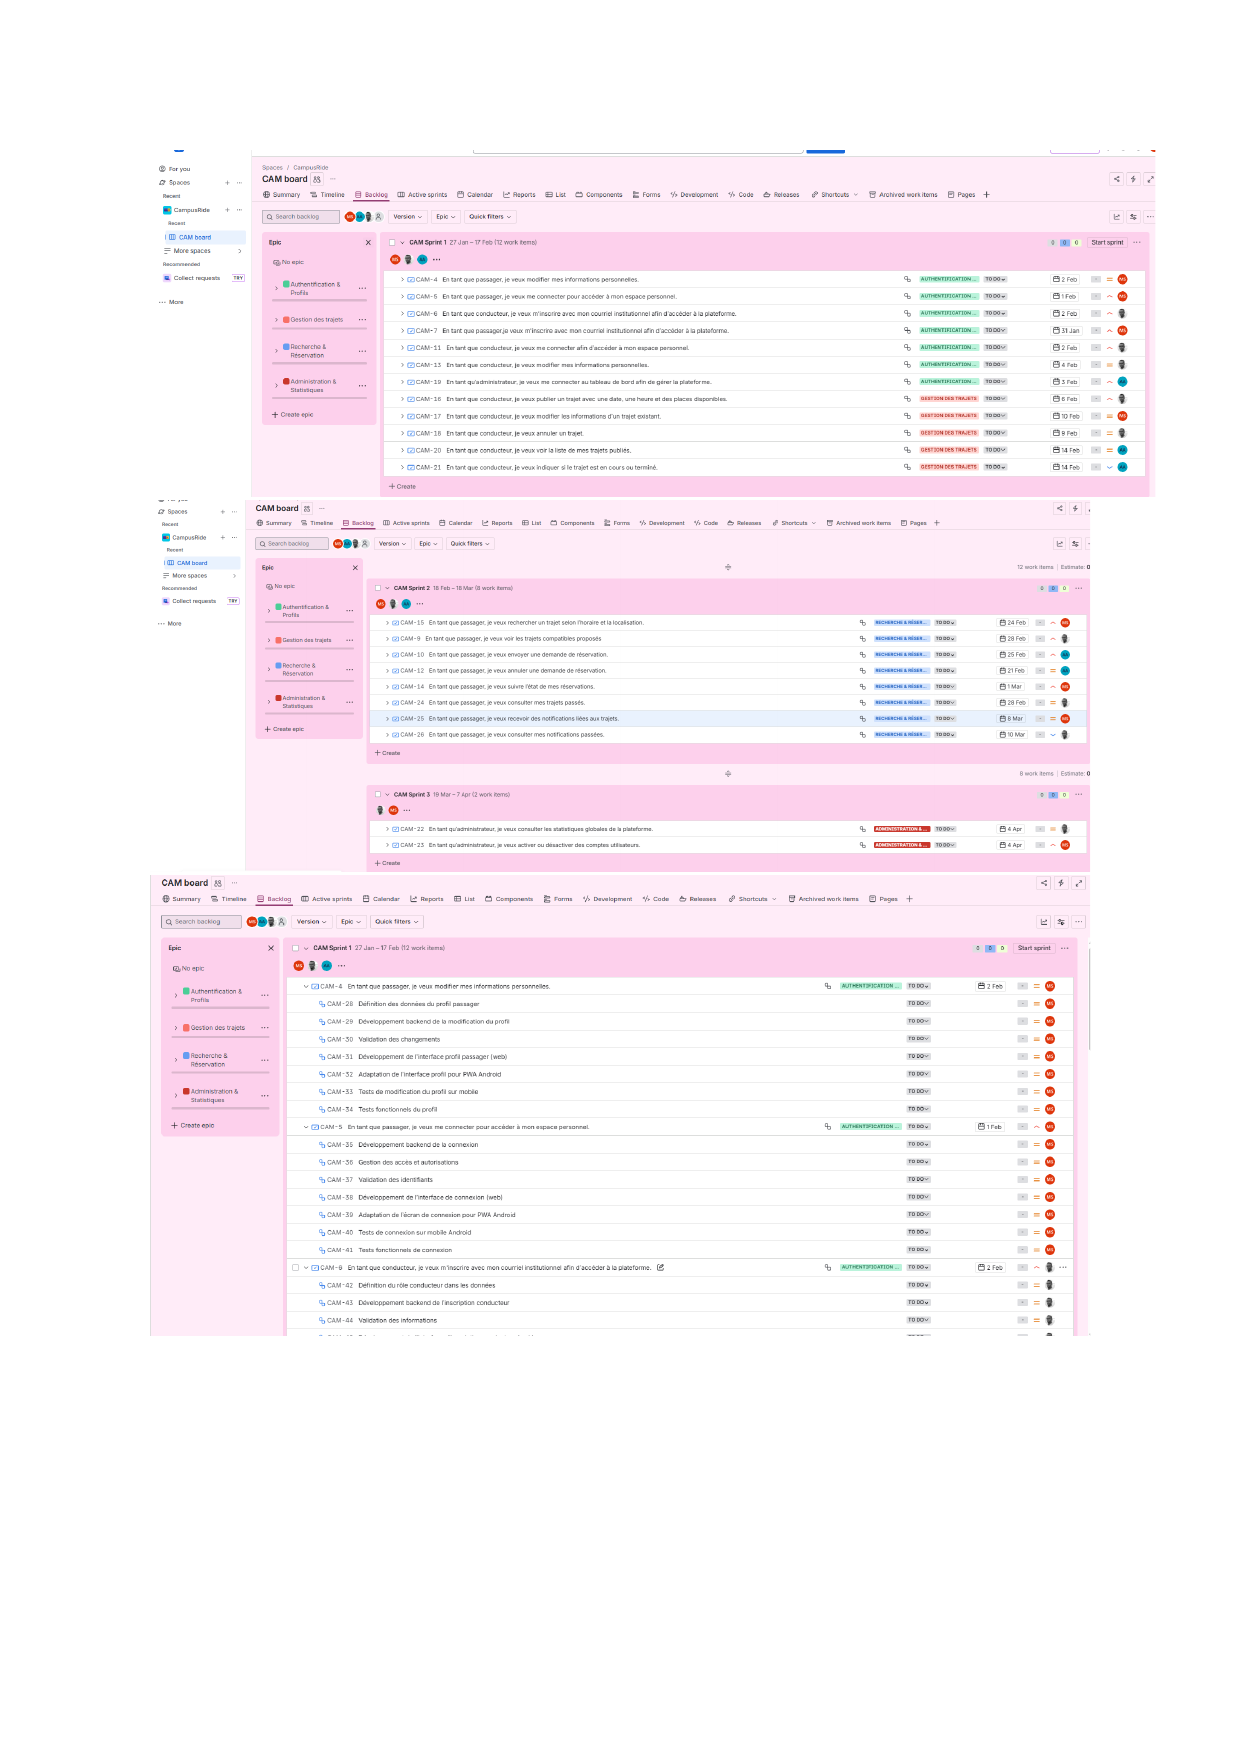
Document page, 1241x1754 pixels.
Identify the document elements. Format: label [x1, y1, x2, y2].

picture [150, 875, 1091, 1336]
picture [150, 500, 1091, 872]
picture [150, 150, 1156, 497]
